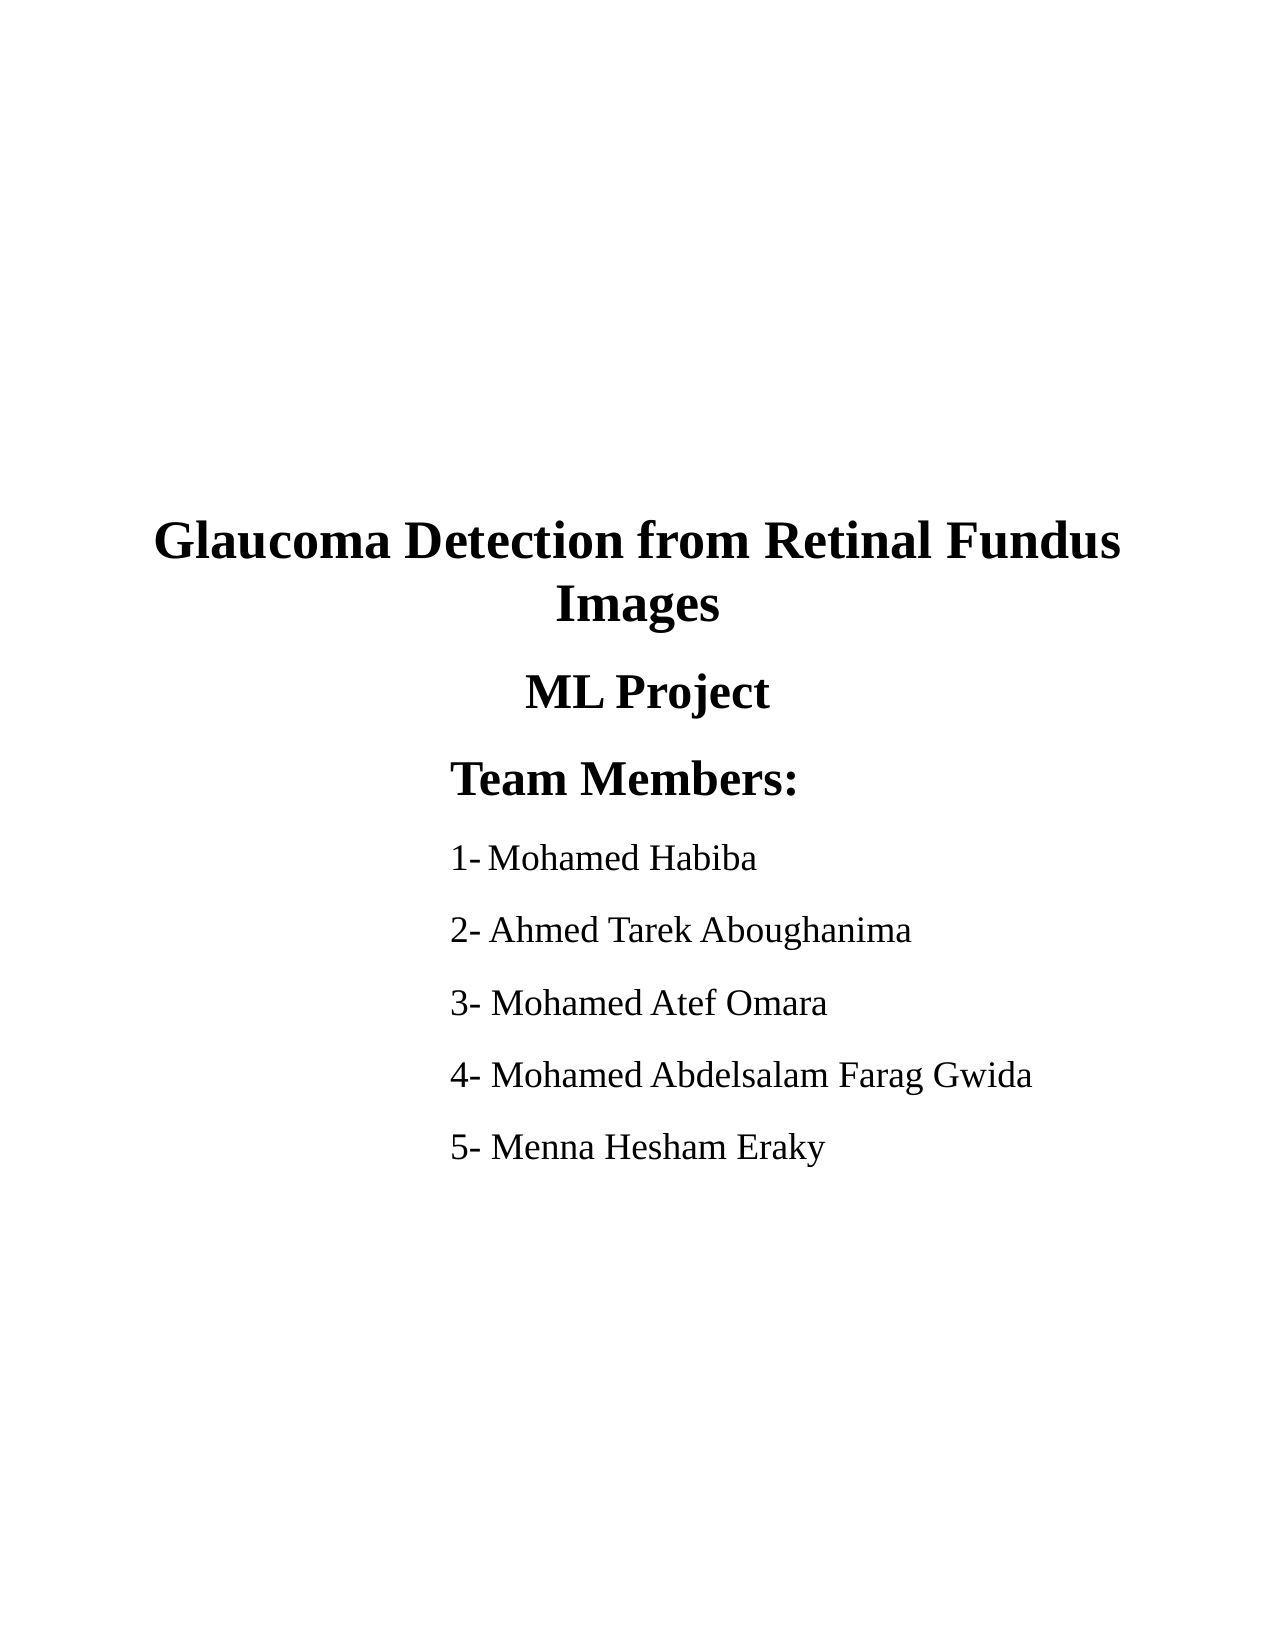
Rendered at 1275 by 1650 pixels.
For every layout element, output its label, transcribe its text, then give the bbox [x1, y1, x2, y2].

text 5- Menna Hesham Eraky [450, 1124, 1200, 1168]
text ML Project [75, 662, 1200, 719]
text 3- Mohamed Atef Omara [450, 980, 1200, 1023]
text Team Members: [450, 749, 1200, 806]
text 4- Mohamed Abdelsalam Farag Gwida [450, 1052, 1200, 1095]
text Glaucoma Detection from Retinal Fundus Images [75, 508, 1200, 633]
text 2- Ahmed Tarek Aboughanima [450, 908, 1200, 951]
list Mohamed Habiba [450, 835, 1200, 878]
